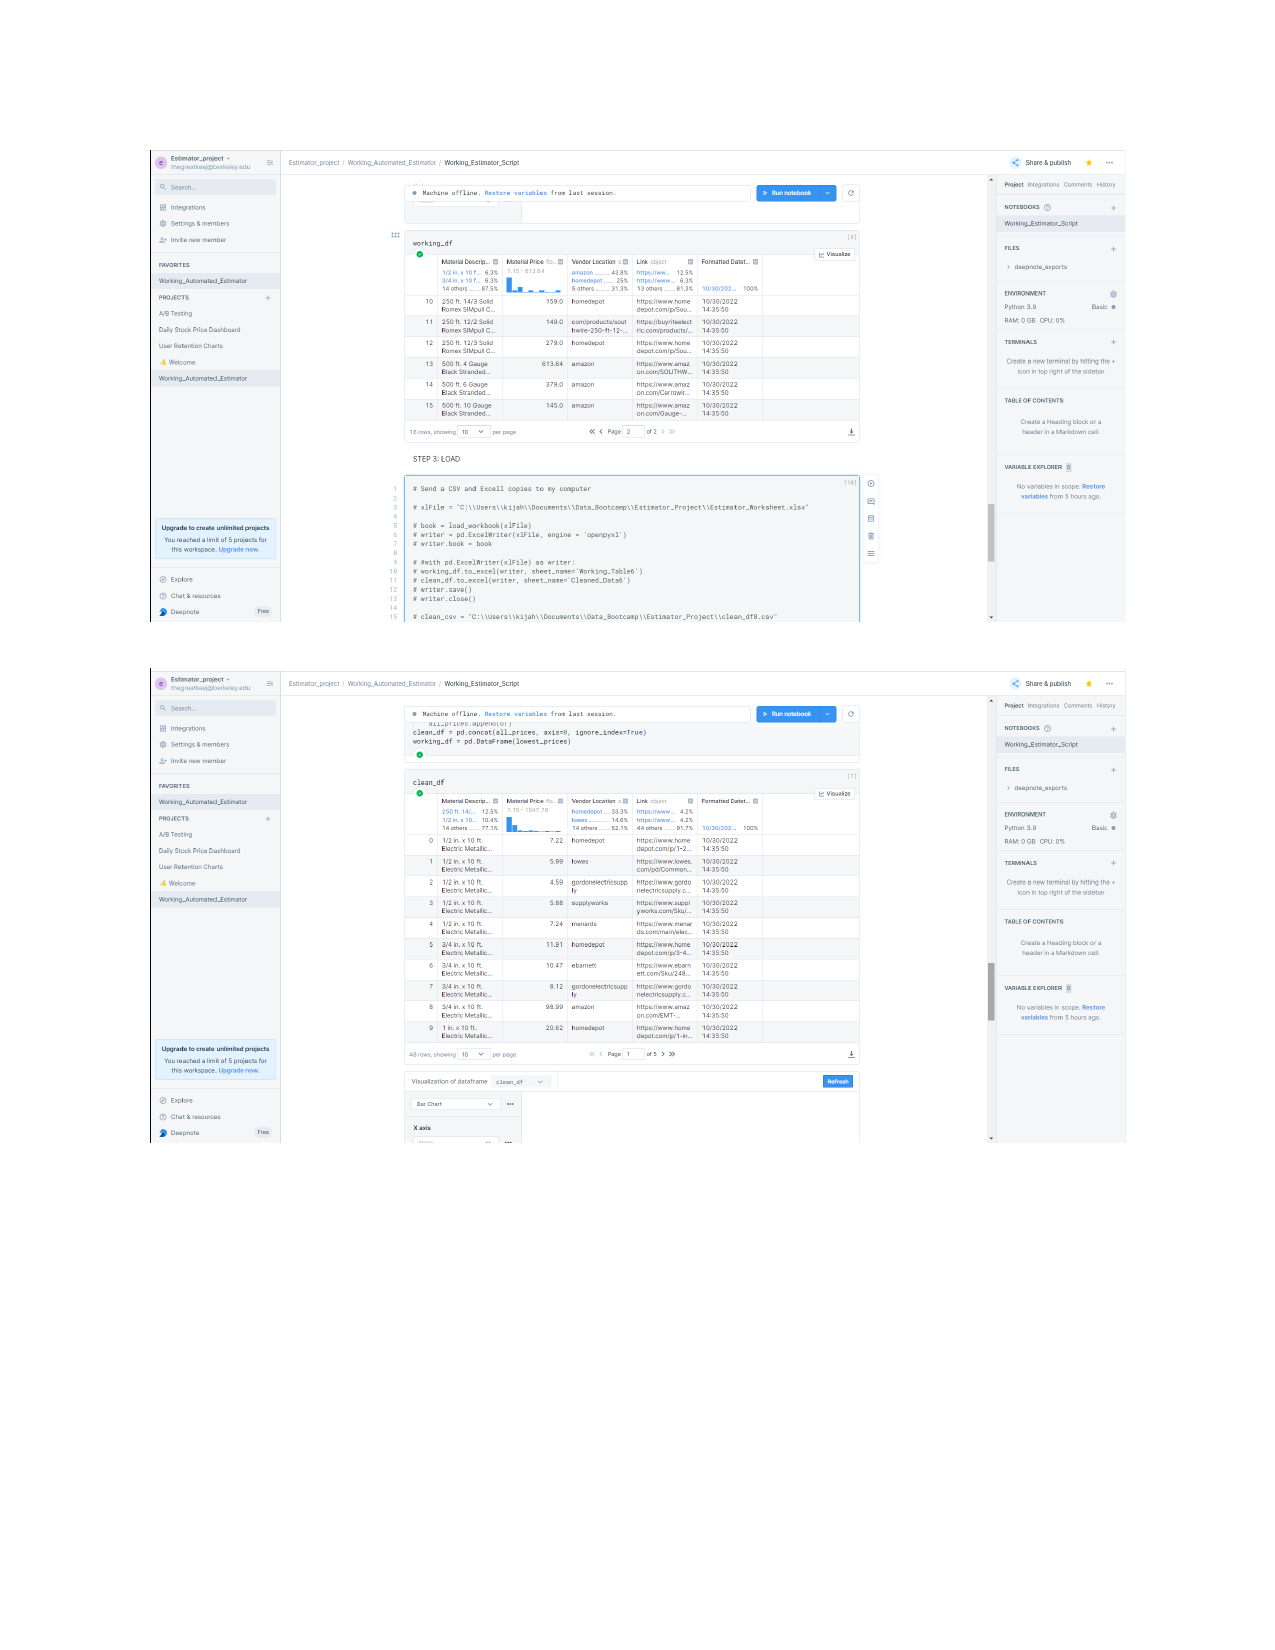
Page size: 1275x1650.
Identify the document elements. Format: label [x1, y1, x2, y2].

picture [150, 668, 1125, 1143]
picture [150, 150, 1125, 622]
